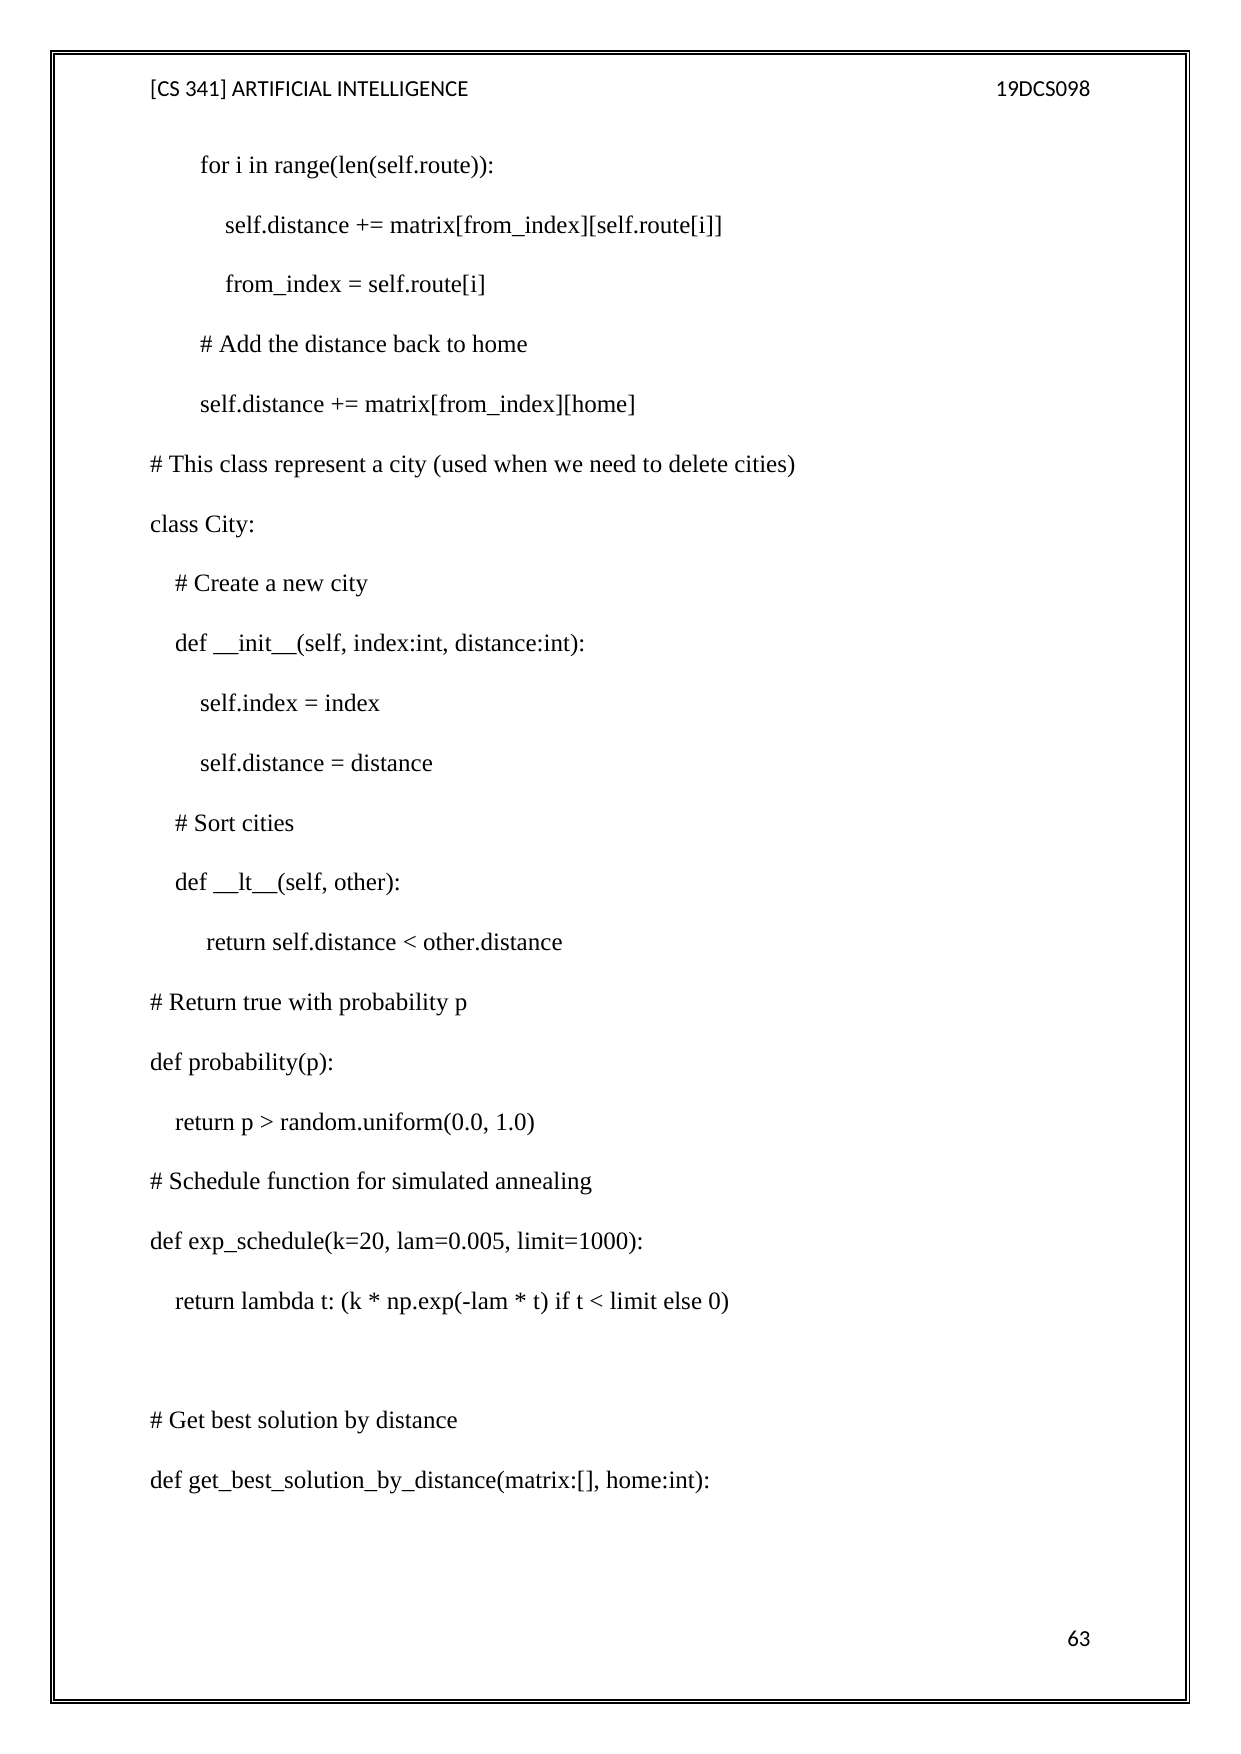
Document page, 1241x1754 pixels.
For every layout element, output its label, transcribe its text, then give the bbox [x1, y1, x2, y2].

text # Return true with probability p [150, 987, 1090, 1016]
text self.distance += matrix[from_index][self.route[i]] [150, 210, 1090, 238]
text def get_best_solution_by_distance(matrix:[], home:int): [150, 1465, 1090, 1494]
text # This class represent a city (used when we need to delete cities) [150, 449, 1090, 478]
text def exp_schedule(k=20, lam=0.005, limit=1000): [150, 1226, 1090, 1255]
text # Sort cities [150, 808, 1090, 836]
text # Create a new city [150, 568, 1090, 597]
text self.distance = distance [150, 748, 1090, 777]
text self.distance += matrix[from_index][home] [150, 389, 1090, 418]
text def __init__(self, index:int, distance:int): [150, 628, 1090, 657]
text # Get best solution by distance [150, 1406, 1090, 1434]
text def __lt__(self, other): [150, 867, 1090, 896]
text def probability(p): [150, 1047, 1090, 1076]
text # Add the distance back to home [150, 329, 1090, 358]
text self.index = index [150, 688, 1090, 717]
text # Schedule function for simulated annealing [150, 1166, 1090, 1195]
text return self.distance < other.distance [150, 927, 1090, 956]
text class City: [150, 509, 1090, 537]
text from_index = self.route[i] [150, 269, 1090, 298]
text for i in range(len(self.route)): [150, 150, 1090, 179]
text return lambda t: (k * np.exp(-lam * t) if t < limit else 0) [150, 1286, 1090, 1315]
text return p > random.uniform(0.0, 1.0) [150, 1107, 1090, 1135]
